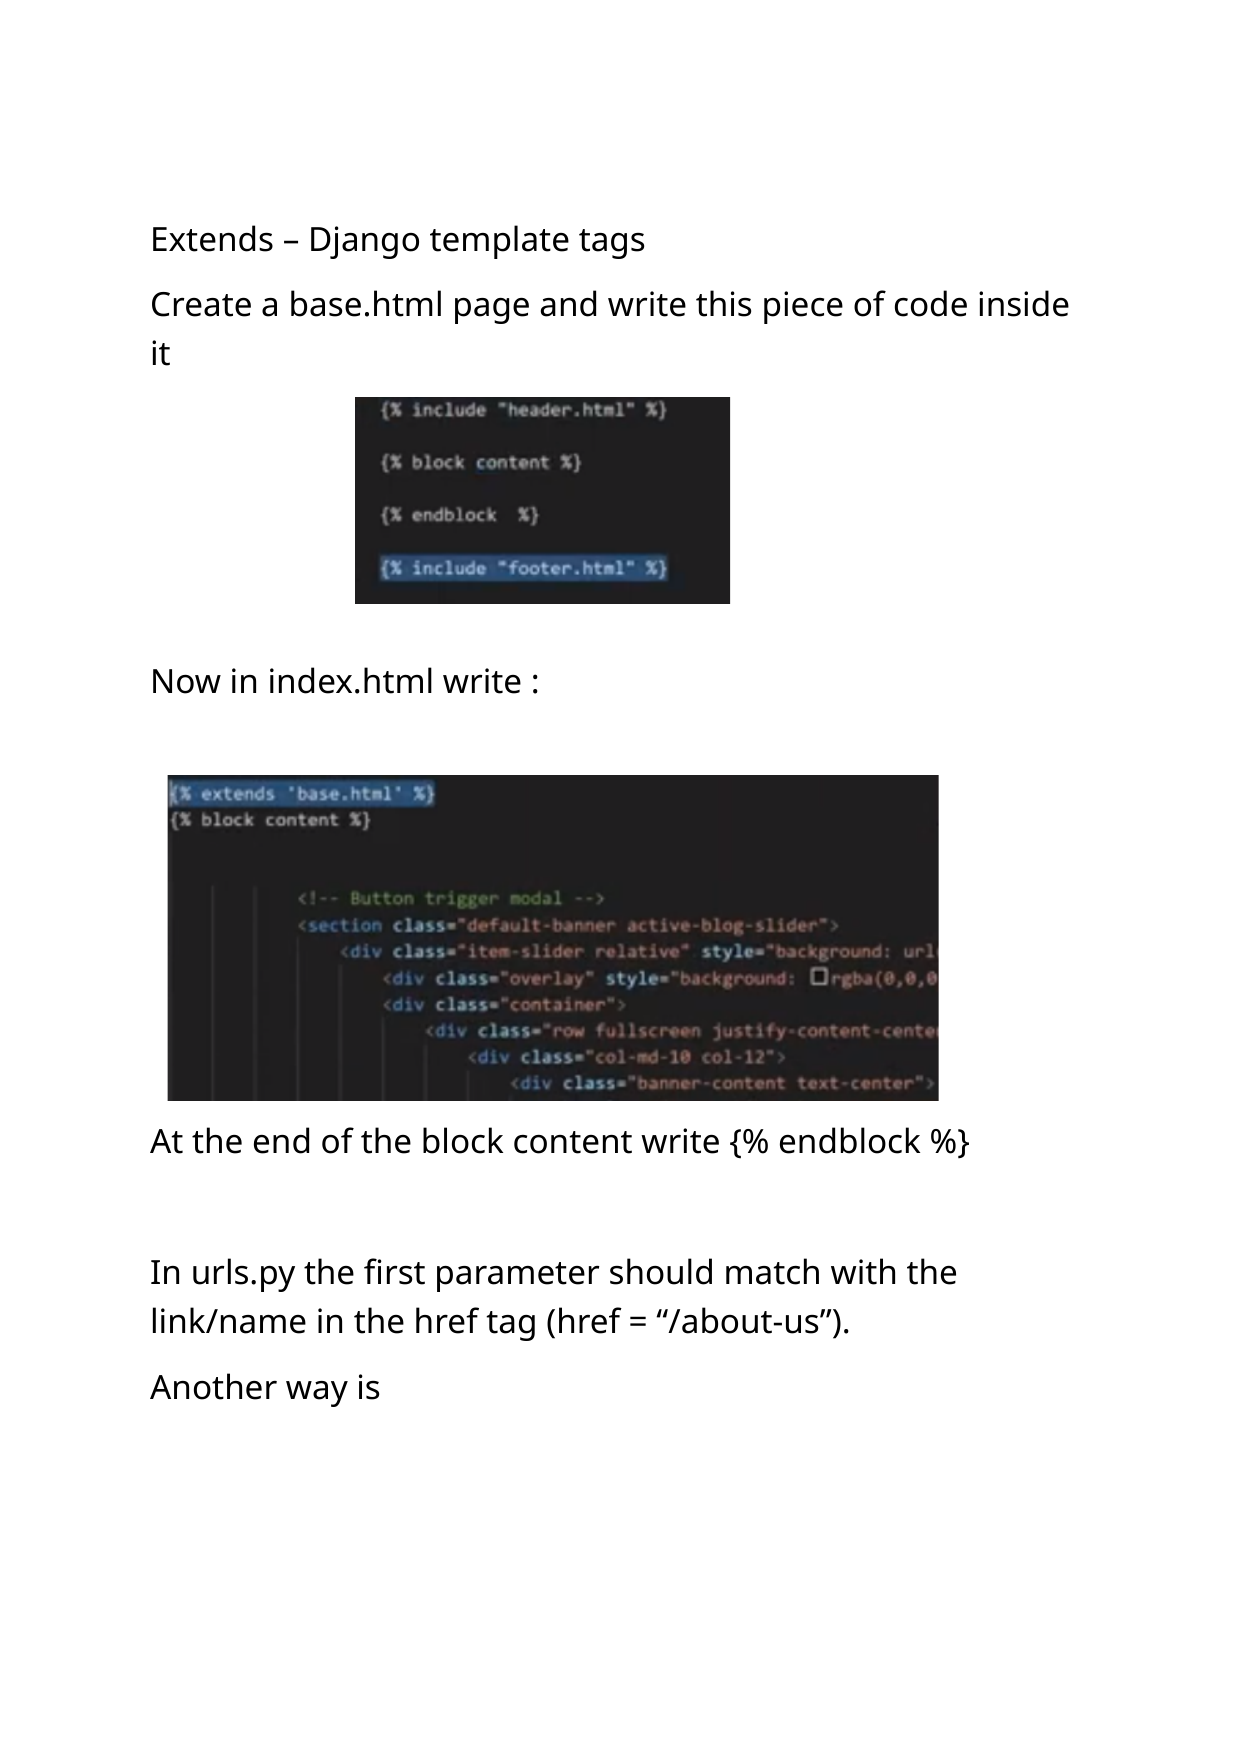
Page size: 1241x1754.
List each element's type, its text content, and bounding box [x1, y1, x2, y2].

text Now in index.html write : [150, 658, 1090, 704]
text Extends – Django template tags [150, 216, 1090, 261]
text At the end of the block content write {% endblock %} [150, 1118, 1090, 1163]
text Another way is [150, 1363, 1090, 1409]
text In urls.py the first parameter should match with the link/name in the href tag (href = “/about-us”). [150, 1249, 1090, 1343]
text Create a base.html page and write this piece of code inside it [150, 281, 1090, 376]
